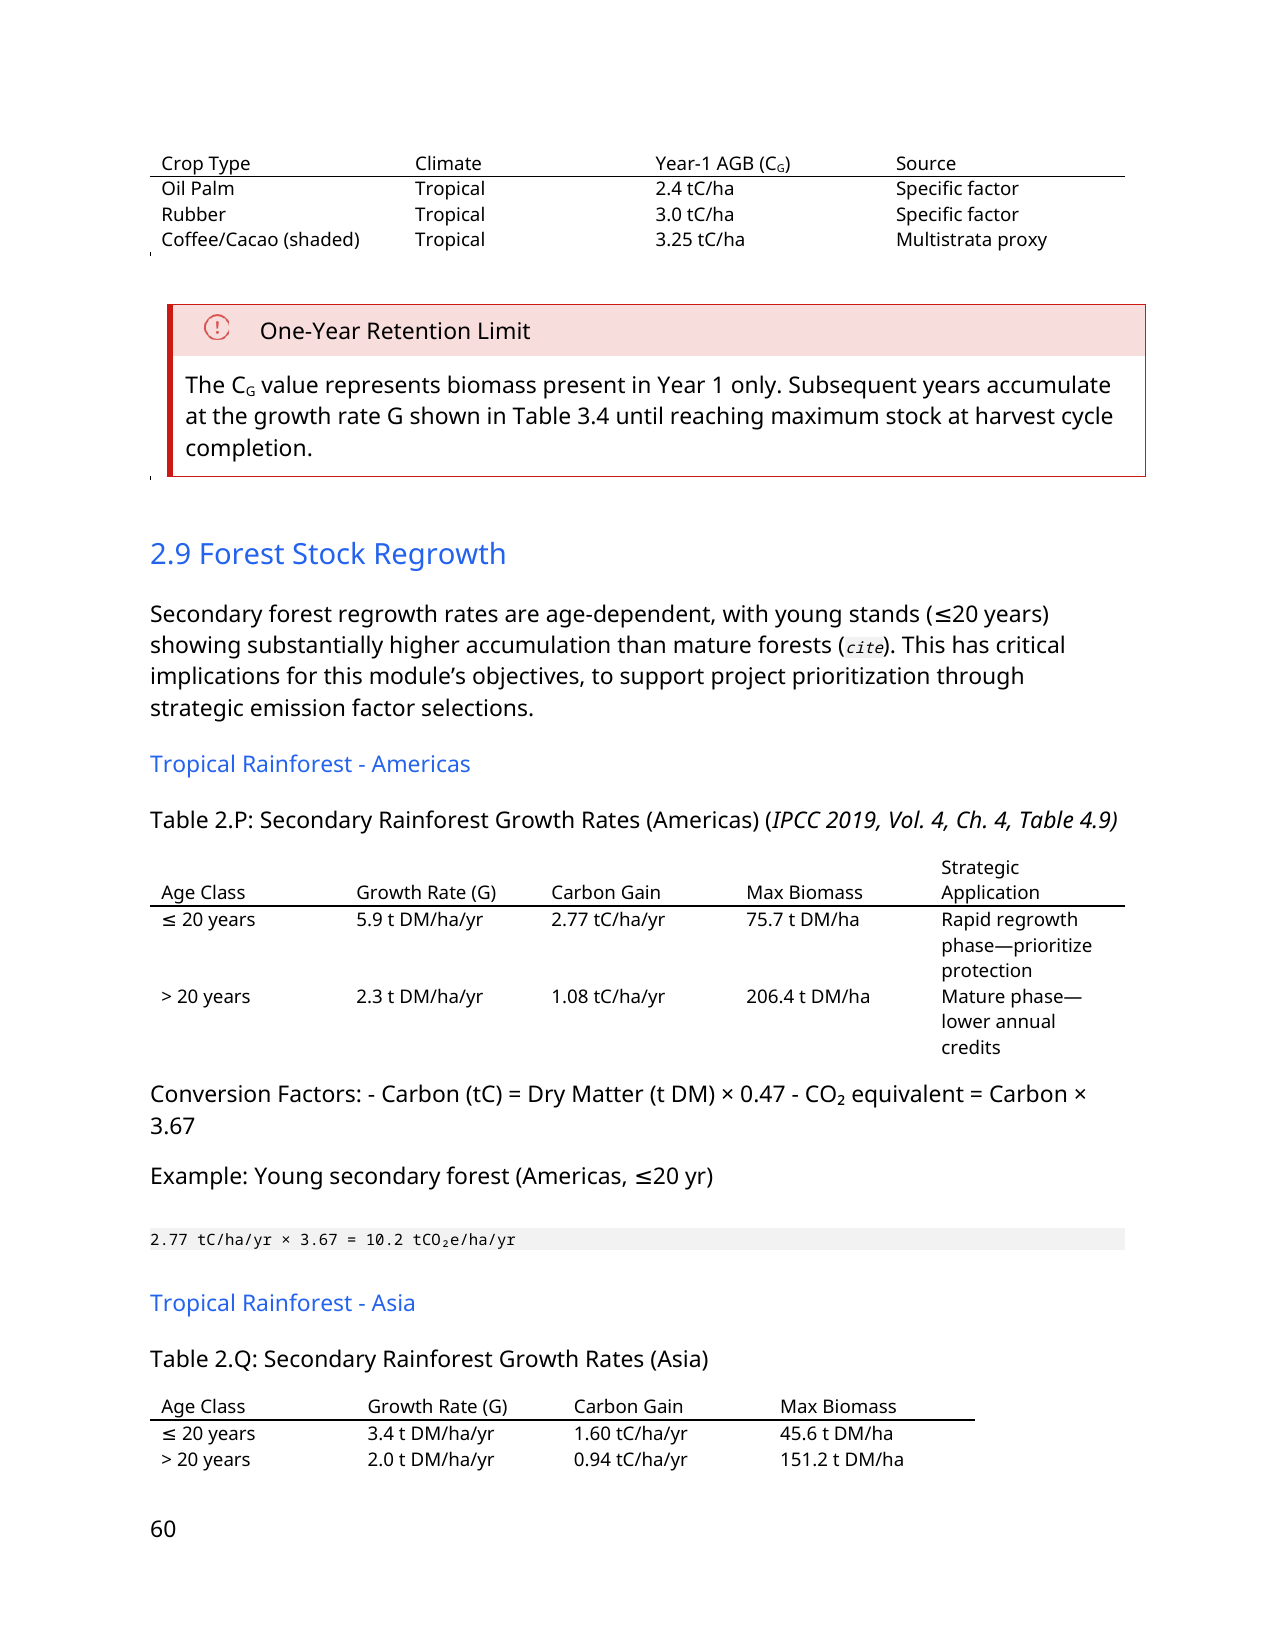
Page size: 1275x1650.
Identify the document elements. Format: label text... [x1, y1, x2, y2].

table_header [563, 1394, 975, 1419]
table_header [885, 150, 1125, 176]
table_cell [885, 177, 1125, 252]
text Example: Young secondary forest (Americas, ≤20 yr) [150, 1160, 1125, 1191]
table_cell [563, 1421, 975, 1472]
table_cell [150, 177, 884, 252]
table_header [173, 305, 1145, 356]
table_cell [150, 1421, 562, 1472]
text Table 2.P: Secondary Rainforest Growth Rates (Americas) (IPCC 2019, Vol. 4, Ch. 4, Table 4.9) [150, 804, 1125, 835]
text 2.77 tC/ha/yr × 3.67 = 10.2 tCO₂e/ha/yr [150, 1228, 1125, 1250]
subtitle Tropical Rainforest - Americas [150, 748, 1125, 779]
text Secondary forest regrowth rates are age-dependent, with young stands (≤20 years) showing substantially higher accumulation than mature forests (cite). This has critical implications for this module’s objectives, to support project prioritization through strategic emission factor selections. [150, 598, 1125, 723]
subtitle Tropical Rainforest - Asia [150, 1287, 1125, 1318]
subtitle 2.9 Forest Stock Regrowth [150, 533, 1125, 573]
picture [204, 314, 229, 340]
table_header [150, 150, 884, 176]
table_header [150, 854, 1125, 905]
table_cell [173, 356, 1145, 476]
text Table 2.Q: Secondary Rainforest Growth Rates (Asia) [150, 1343, 1125, 1375]
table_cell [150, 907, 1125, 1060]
text Conversion Factors: - Carbon (tC) = Dry Matter (t DM) × 0.47 - CO₂ equivalent = Carbon × 3.67 [150, 1078, 1125, 1141]
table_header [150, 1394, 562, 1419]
